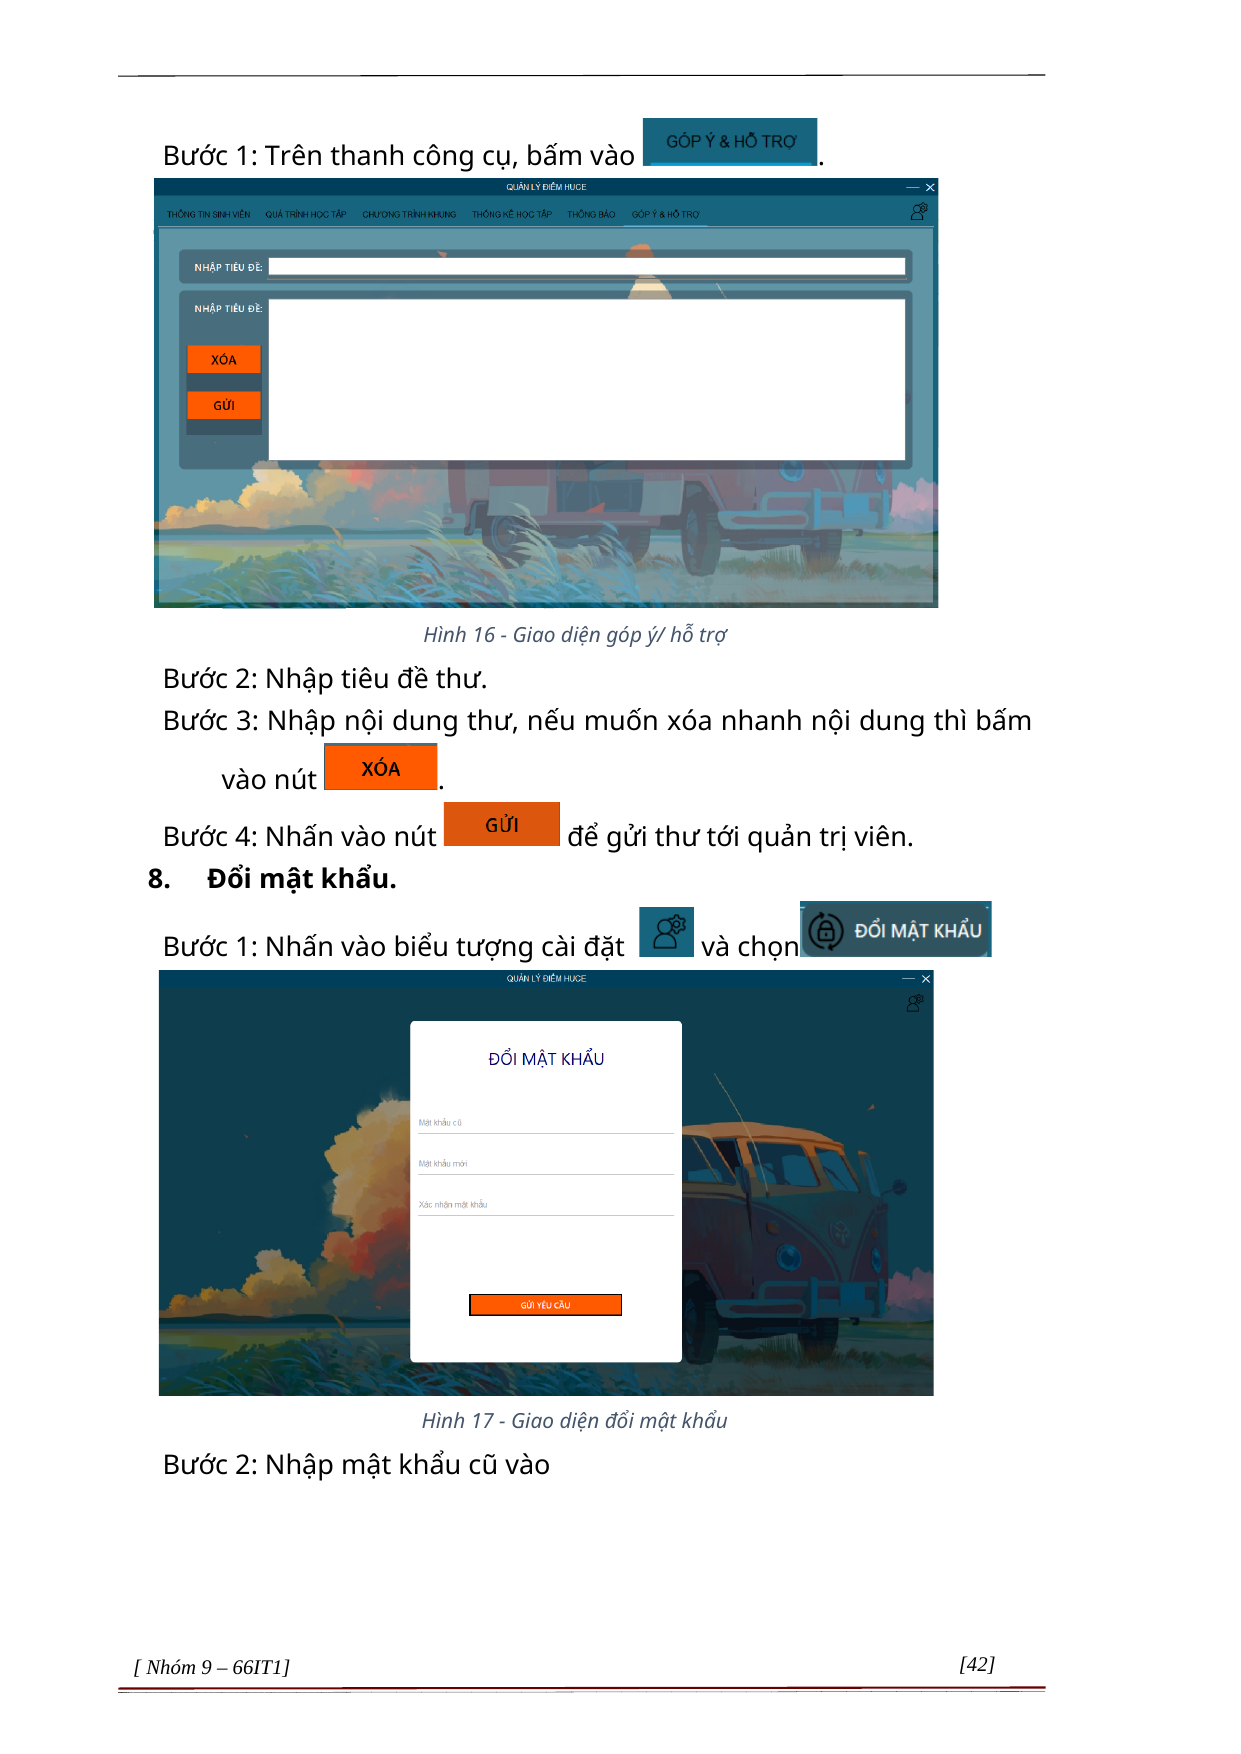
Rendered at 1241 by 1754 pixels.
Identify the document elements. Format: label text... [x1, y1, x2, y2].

picture [571, 1389, 589, 1396]
list Bước 1: Nhấn vào biểu tượng cài đặt và chọn [162, 902, 1033, 964]
list Bước 2: Nhập mật khẩu cũ vào [162, 1445, 1033, 1482]
text Hình 17 - Giao diện đổi mật khẩu [118, 1406, 1033, 1435]
picture [324, 743, 438, 790]
list Bước 4: Nhấn vào nút để gửi thư tới quản trị viên. [162, 803, 1033, 854]
list Đổi mật khẩu. [148, 859, 1033, 896]
picture [443, 802, 560, 846]
picture [642, 118, 818, 166]
picture [153, 196, 939, 609]
picture [639, 907, 694, 957]
list Bước 1: Trên thanh công cụ, bấm vào . [162, 118, 1033, 173]
list Bước 2: Nhập tiêu đề thư. [162, 659, 1033, 696]
picture [800, 901, 992, 957]
picture [158, 988, 934, 1396]
picture [518, 976, 526, 981]
text Hình 16 - Giao diện góp ý/ hỗ trợ [118, 620, 1033, 649]
list Bước 3: Nhập nội dung thư, nếu muốn xóa nhanh nội dung thì bấm vào nút . [162, 701, 1033, 797]
